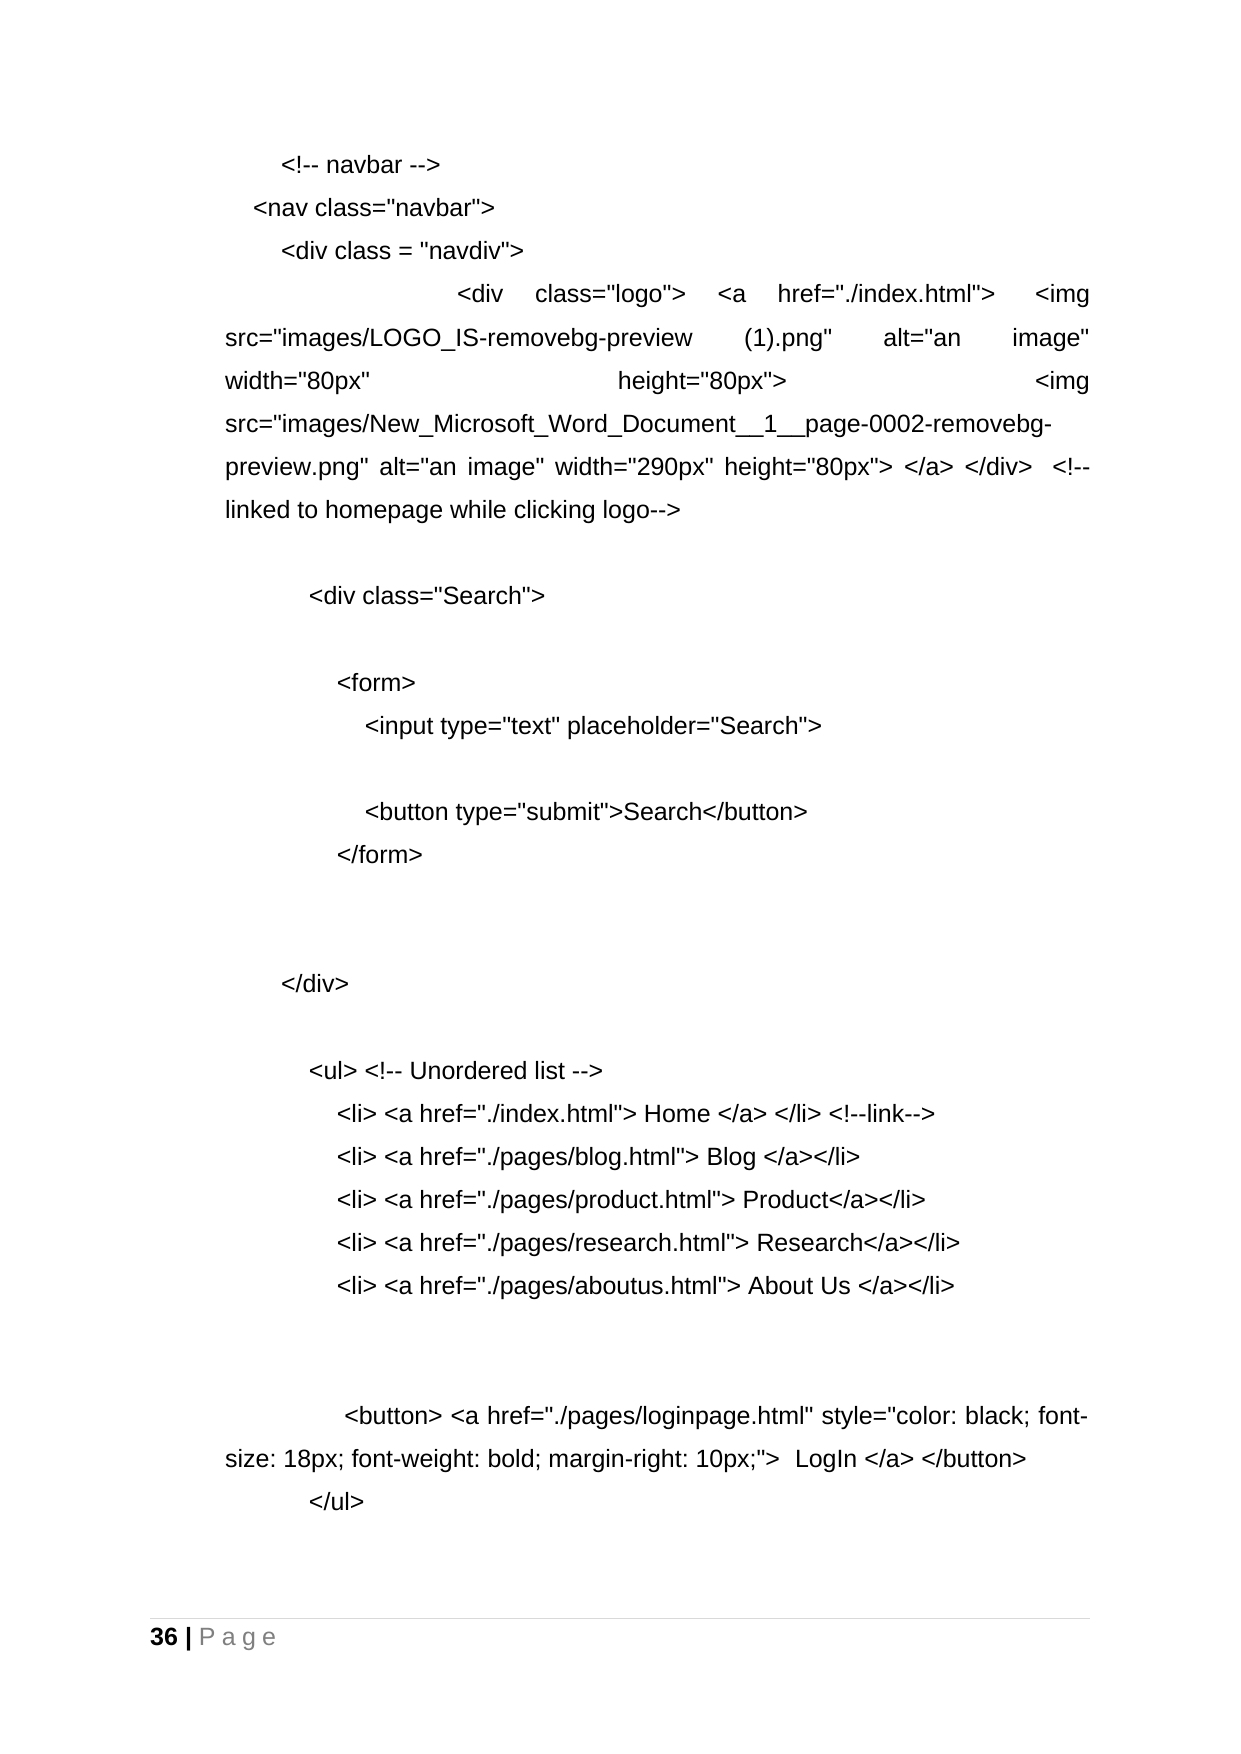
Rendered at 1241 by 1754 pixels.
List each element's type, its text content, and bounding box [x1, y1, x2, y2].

list <form> [225, 667, 1090, 696]
list <nav class="navbar"> [225, 193, 1090, 222]
list </ul> [225, 1487, 1090, 1516]
list <button type="submit">Search</button> [225, 797, 1090, 826]
list <li> <a href="./pages/blog.html"> Blog </a></li> [225, 1142, 1090, 1171]
list <li> <a href="./pages/research.html"> Research</a></li> [225, 1228, 1090, 1257]
list <!-- navbar --> [225, 150, 1090, 179]
list <li> <a href="./pages/aboutus.html"> About Us </a></li> [225, 1271, 1090, 1300]
list <div class="logo"> <a href="./index.html"> <img src="images/LOGO_IS-removebg-preview (1).png" alt="an image" width="80px" height="80px"> <img src="images/New_Microsoft_Word_Document__1__page-0002-removebg-preview.png" alt="an image" width="290px" height="80px"> </a> </div> <!-- linked to homepage while clicking logo--> [225, 279, 1090, 524]
list <li> <a href="./pages/product.html"> Product</a></li> [225, 1185, 1090, 1214]
list <input type="text" placeholder="Search"> [225, 711, 1090, 739]
list </div> [225, 969, 1090, 998]
list <li> <a href="./index.html"> Home </a> </li> <!--link--> [225, 1099, 1090, 1127]
list </form> [225, 840, 1090, 869]
list <div class = "navdiv"> [225, 236, 1090, 265]
list <ul> <!-- Unordered list --> [225, 1056, 1090, 1084]
list <div class="Search"> [225, 581, 1090, 610]
list <button> <a href="./pages/loginpage.html" style="color: black; font-size: 18px; font-weight: bold; margin-right: 10px;"> LogIn </a> </button> [225, 1401, 1090, 1472]
